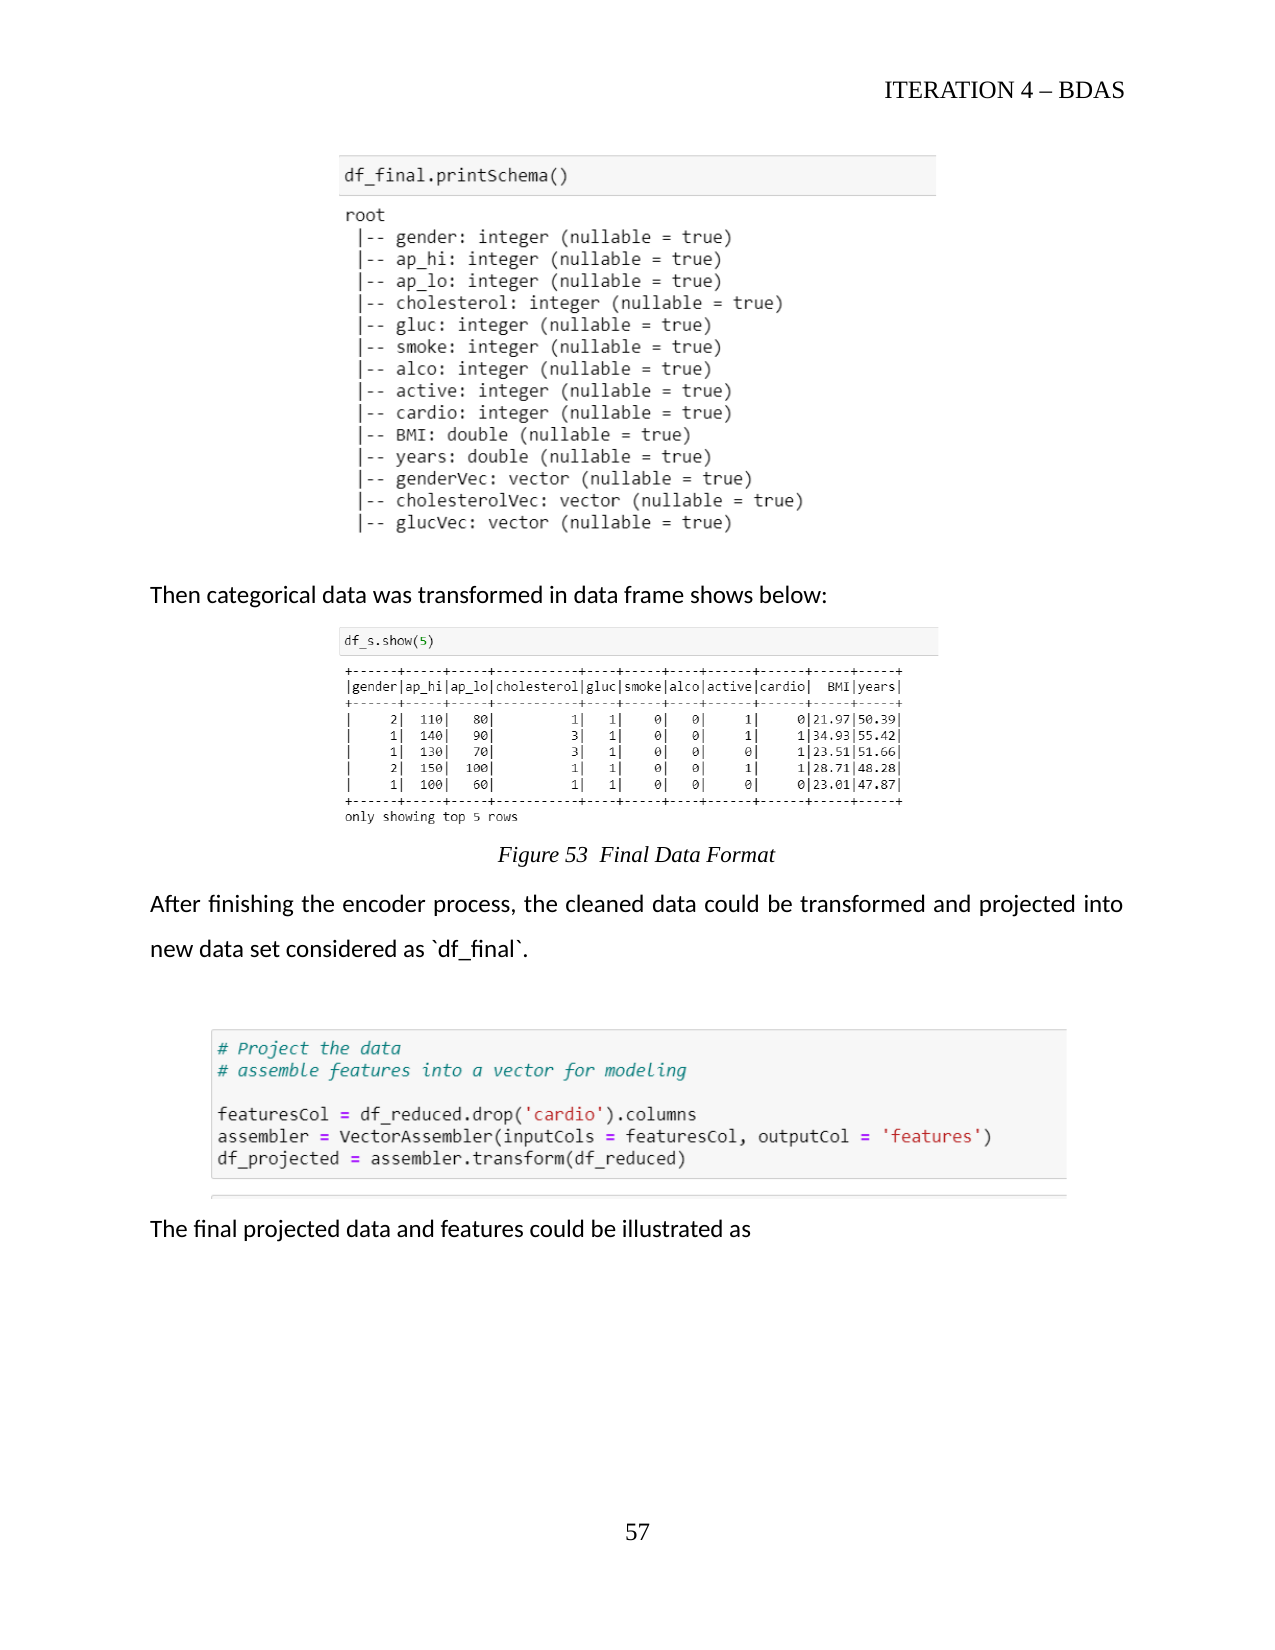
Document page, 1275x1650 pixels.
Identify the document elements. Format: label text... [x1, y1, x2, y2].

text Figure 53 Final Data Format [150, 841, 1125, 867]
picture [339, 150, 937, 565]
picture [208, 1025, 1067, 1199]
text Then categorical data was transformed in data frame shows below: [150, 579, 1125, 609]
text After finishing the encoder process, the cleaned data could be transformed and projected into new data set considered as `df_final`. [150, 888, 1125, 964]
picture [336, 624, 939, 827]
text The final projected data and features could be illustrated as [150, 1213, 1125, 1244]
